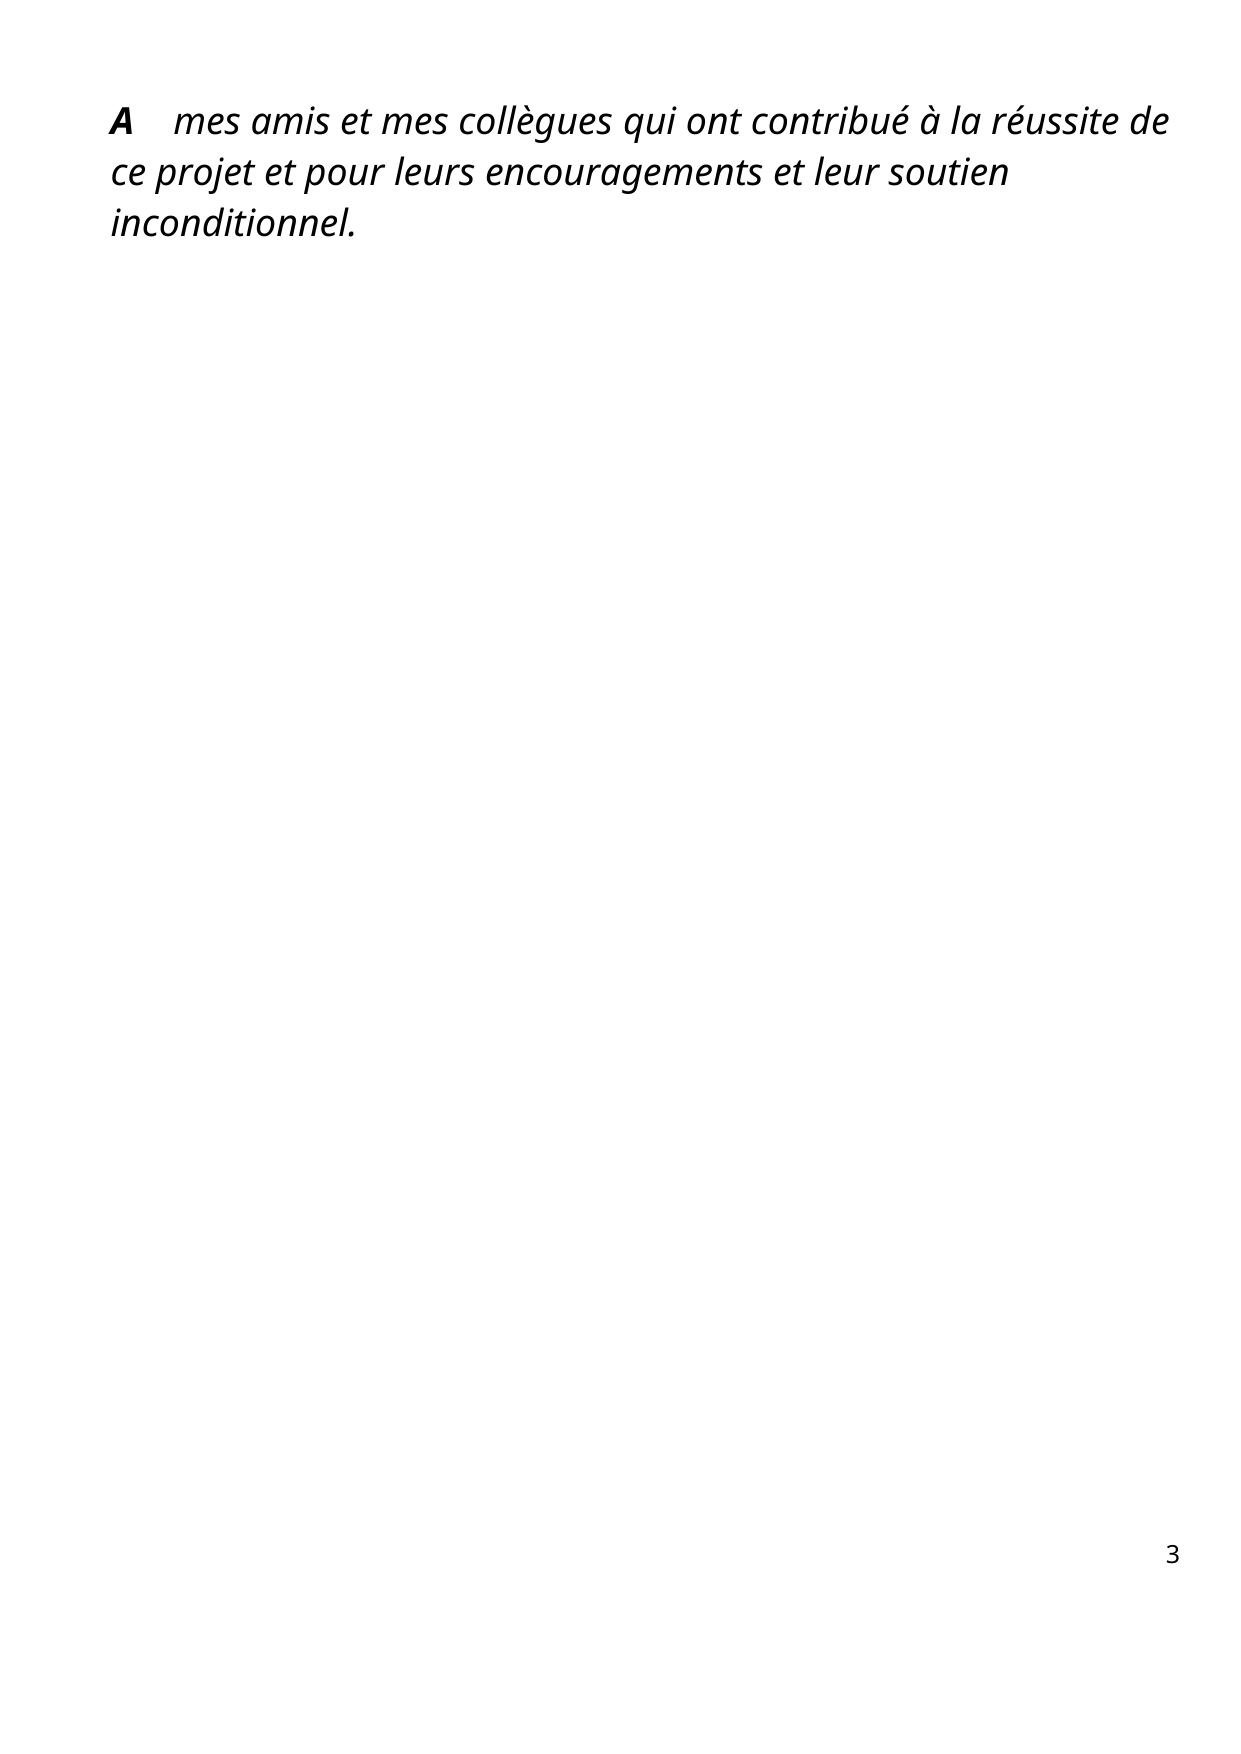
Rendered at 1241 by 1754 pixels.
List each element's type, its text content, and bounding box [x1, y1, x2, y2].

subtitle A mes amis et mes collègues qui ont contribué à la réussite de ce projet et pour leurs encouragements et leur soutien inconditionnel. [110, 94, 1180, 247]
